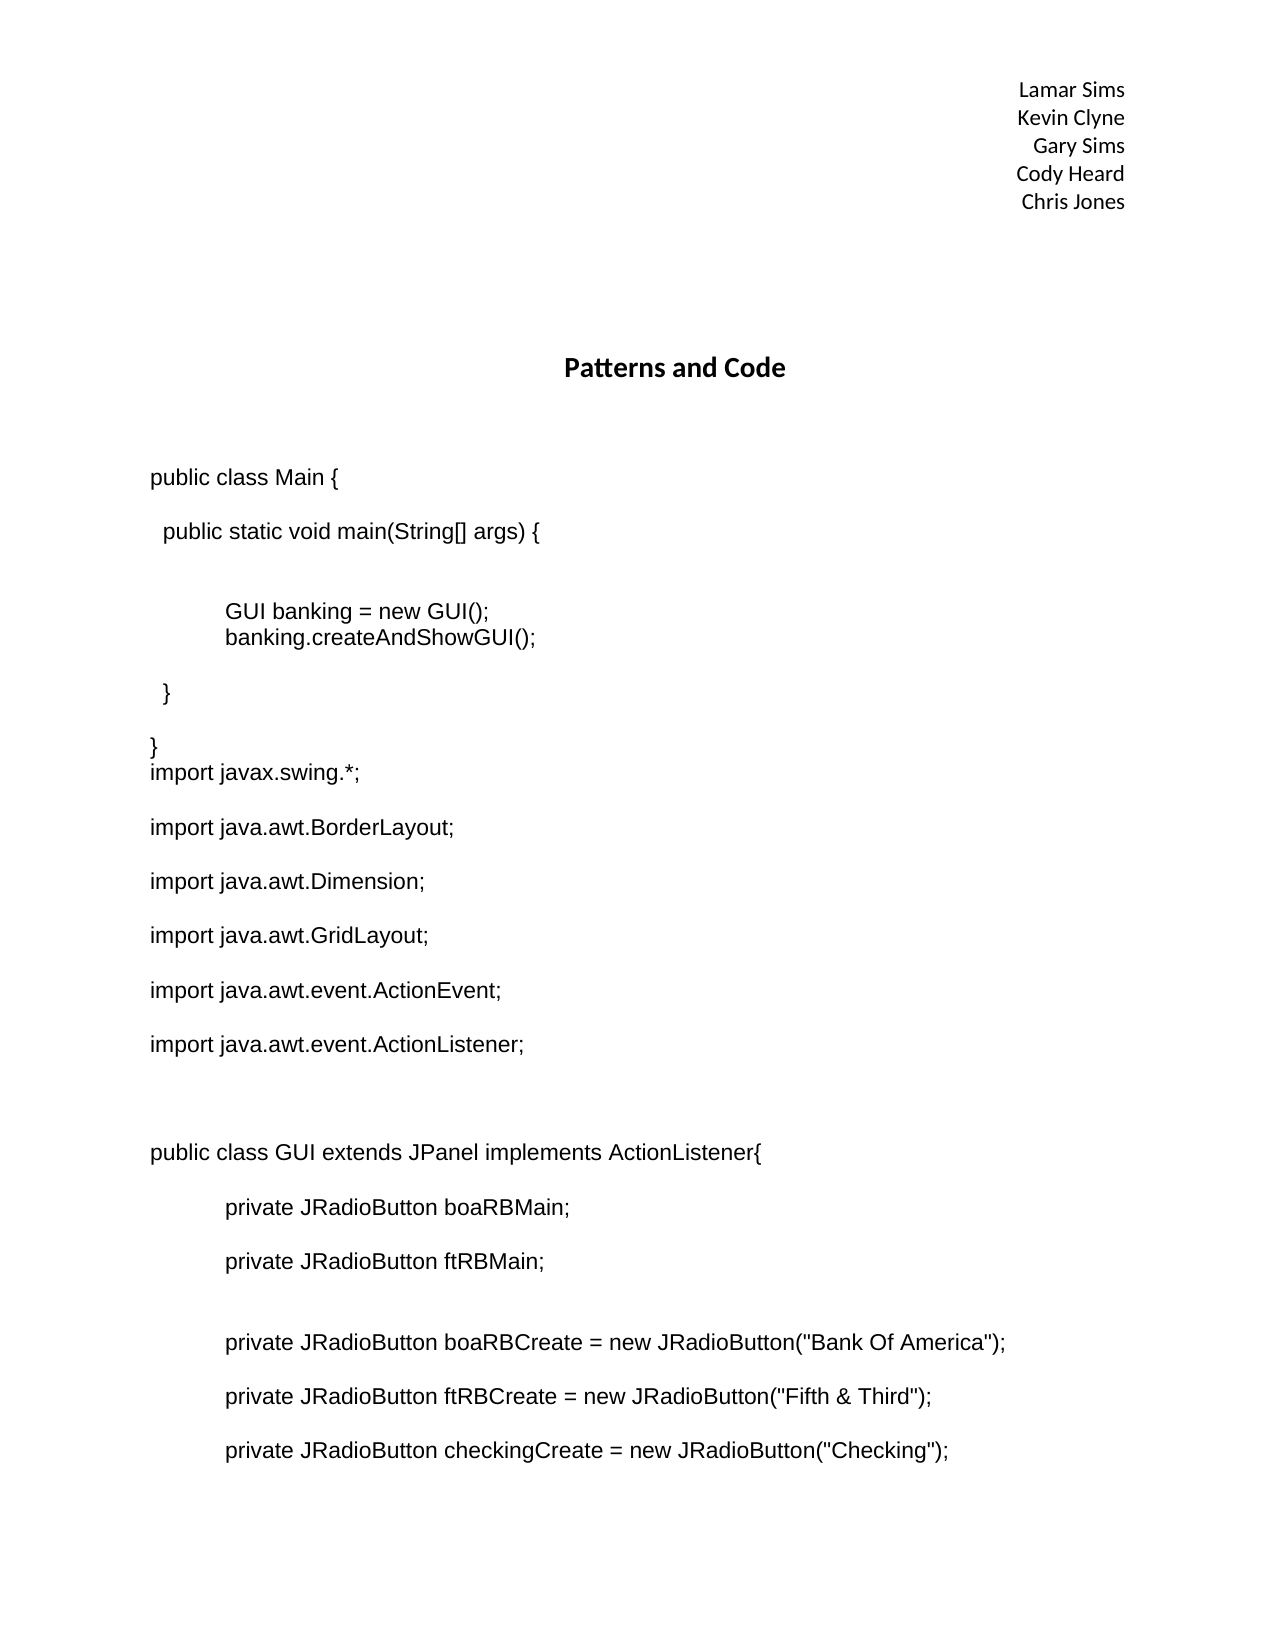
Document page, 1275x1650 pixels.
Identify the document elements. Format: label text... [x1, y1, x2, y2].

text private JRadioButton ftRBCreate = new JRadioButton("Fifth & Third"); [150, 1383, 1125, 1409]
text import java.awt.BorderLayout; [150, 813, 1125, 840]
text private JRadioButton checkingCreate = new JRadioButton("Checking"); [150, 1437, 1125, 1464]
text GUI banking = new GUI(); [150, 598, 1125, 624]
text private JRadioButton boaRBMain; [150, 1193, 1125, 1220]
text public class Main { [150, 464, 1125, 490]
text import java.awt.GridLayout; [150, 922, 1125, 949]
text Patterns and Code [187, 349, 1125, 385]
text public static void main(String[] args) { [150, 518, 1125, 545]
text import java.awt.event.ActionEvent; [150, 977, 1125, 1003]
text import java.awt.Dimension; [150, 868, 1125, 894]
text } [150, 678, 1125, 705]
text private JRadioButton ftRBMain; [150, 1248, 1125, 1274]
text import javax.swing.*; [150, 759, 1125, 786]
text import java.awt.event.ActionListener; [150, 1031, 1125, 1057]
text private JRadioButton boaRBCreate = new JRadioButton("Bank Of America"); [150, 1329, 1125, 1355]
text } [150, 733, 1125, 759]
text public class GUI extends JPanel implements ActionListener{ [150, 1139, 1125, 1166]
text banking.createAndShowGUI(); [150, 624, 1125, 650]
